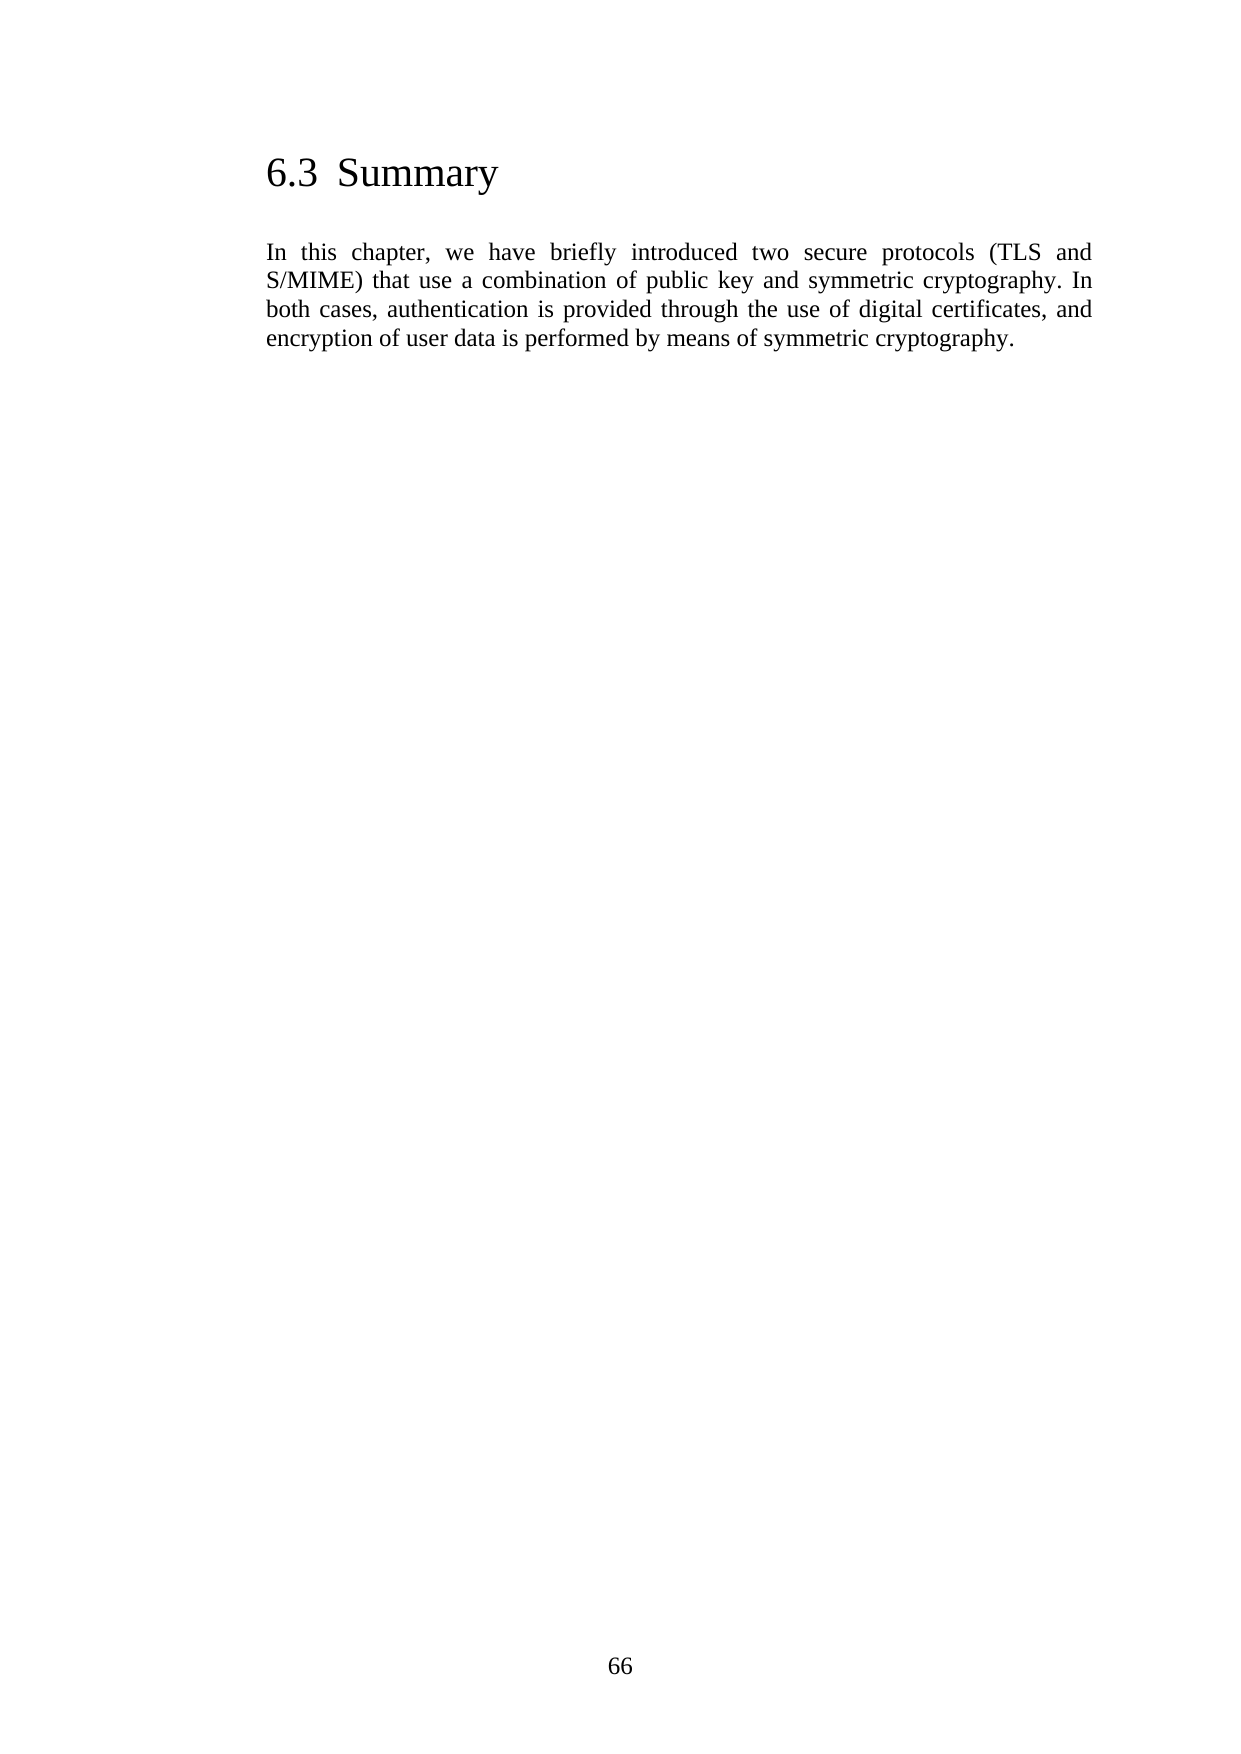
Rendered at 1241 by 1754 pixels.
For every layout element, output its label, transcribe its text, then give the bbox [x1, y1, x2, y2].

subtitle Summary [266, 148, 1109, 196]
text In this chapter, we have briefly introduced two secure protocols (TLS and S/MIME) that use a combination of public key and symmetric cryptography. In both cases, authentication is provided through the use of digital certificates, and encryption of user data is performed by means of symmetric cryptography. [266, 237, 1093, 352]
